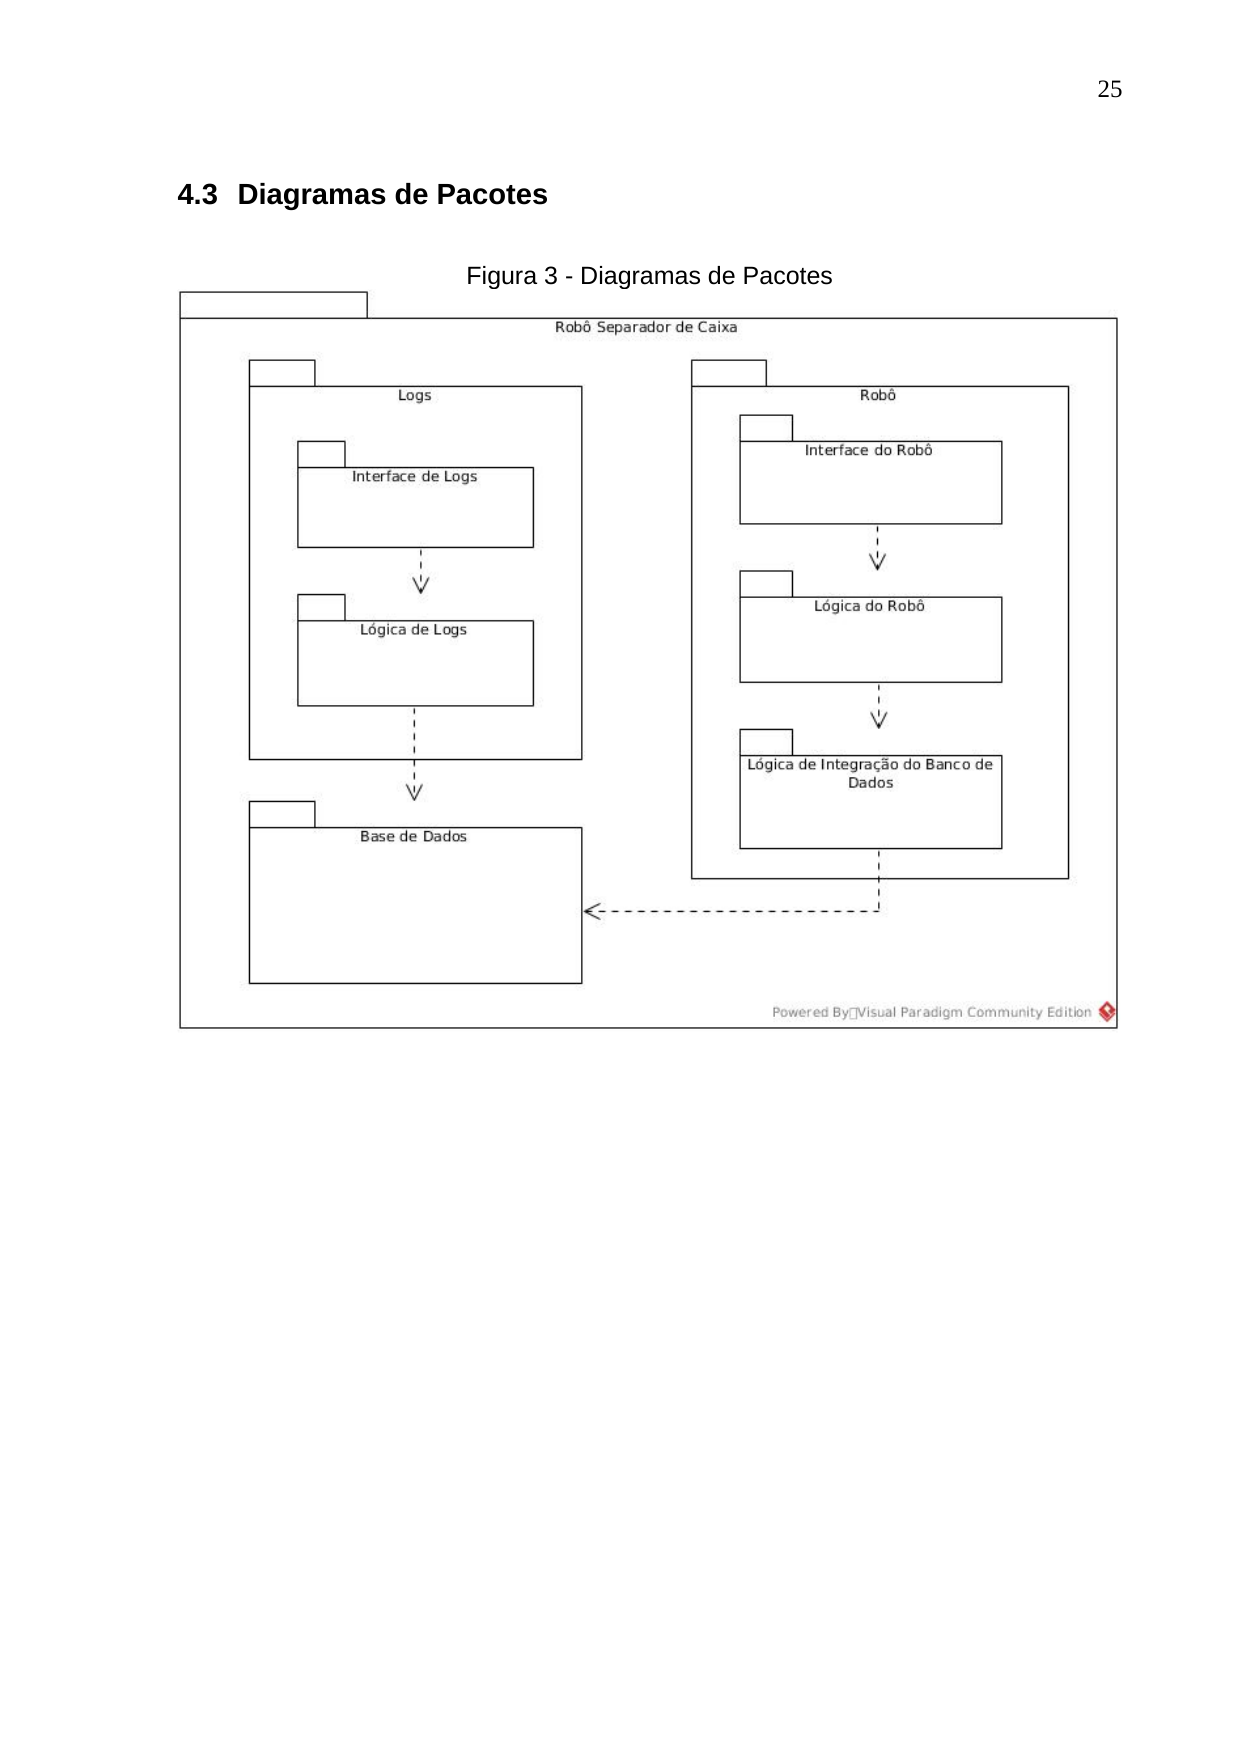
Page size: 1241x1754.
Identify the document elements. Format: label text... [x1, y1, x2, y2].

text Figura 3 - Diagramas de Pacotes [177, 261, 1122, 289]
picture [177, 289, 1123, 1034]
subtitle Diagramas de Pacotes [177, 177, 1122, 211]
